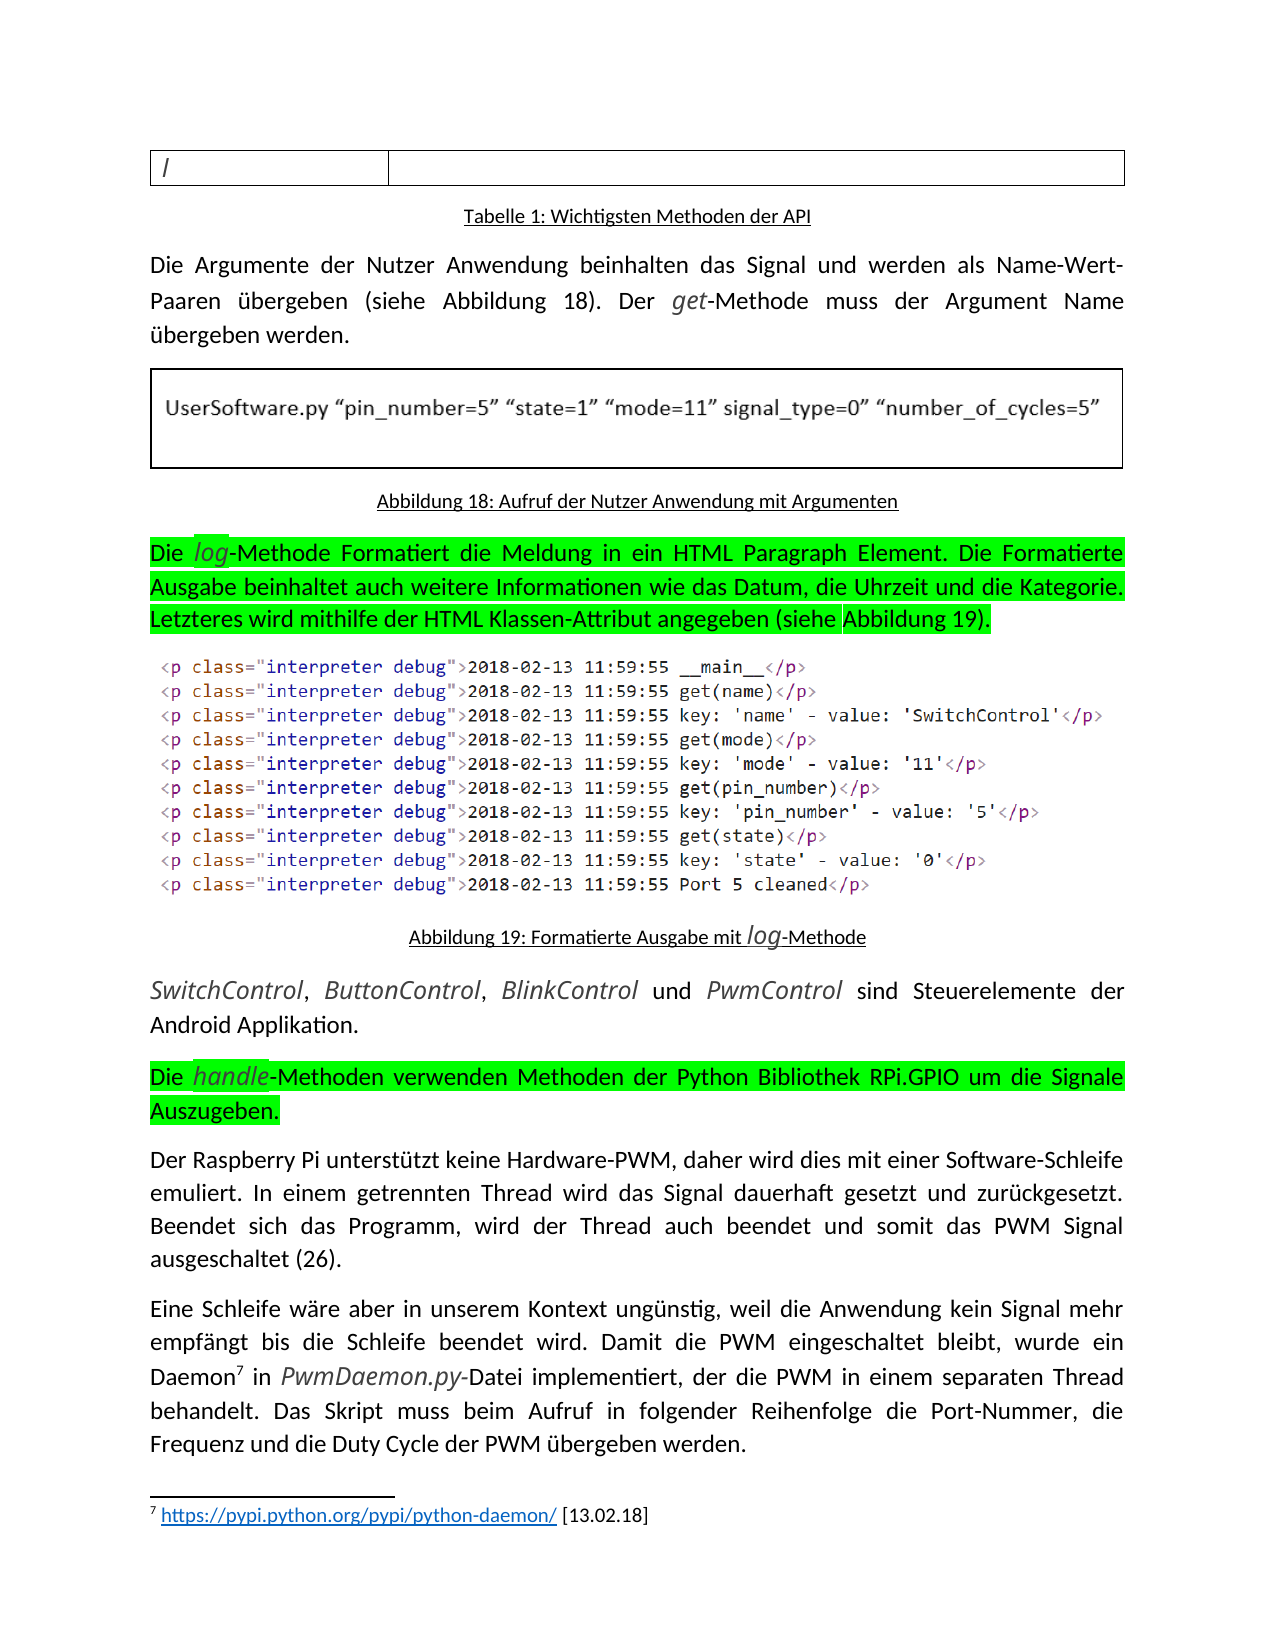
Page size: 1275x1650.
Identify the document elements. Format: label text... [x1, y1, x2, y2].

picture [150, 653, 1114, 899]
text Die Argumente der Nutzer Anwendung beinhalten das Signal und werden als Name-Wert-Paaren übergeben (siehe Abbildung 18). Der get-Methode muss der Argument Name übergeben werden. [150, 249, 1125, 349]
table_cell handlePwmControl [151, 151, 388, 185]
picture [152, 370, 1122, 467]
text SwitchControl, ButtonControl, BlinkControl und PwmControl sind Steuerelemente der Android Applikation. [150, 972, 1125, 1039]
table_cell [389, 151, 1124, 185]
text Eine Schleife wäre aber in unserem Kontext ungünstig, weil die Anwendung kein Signal mehr empfängt bis die Schleife beendet wird. Damit die PWM eingeschaltet bleibt, wurde ein Daemon in PwmDaemon.py-Datei implementiert, der die PWM in einem separaten Thread behandelt. Das Skript muss beim Aufruf in folgender Reihenfolge die Port-Nummer, die Frequenz und die Duty Cycle der PWM übergeben werden. [150, 1293, 1125, 1459]
text Die log-Methode Formatiert die Meldung in ein HTML Paragraph Element. Die Formatierte Ausgabe beinhaltet auch weitere Informationen wie das Datum, die Uhrzeit und die Kategorie. Letzteres wird mithilfe der HTML Klassen-Attribut angegeben (siehe Abbildung 19). [150, 601, 1125, 634]
text Die handle-Methoden verwenden Methoden der Python Bibliothek RPi.GPIO um die Signale Auszugeben. [150, 1091, 1125, 1125]
text Der Raspberry Pi unterstützt keine Hardware-PWM, daher wird dies mit einer Software-Schleife emuliert. In einem getrennten Thread wird das Signal dauerhaft gesetzt und zurückgesetzt. Beendet sich das Programm, wird der Thread auch beendet und somit das PWM Signal ausgeschaltet. [150, 1144, 1125, 1274]
